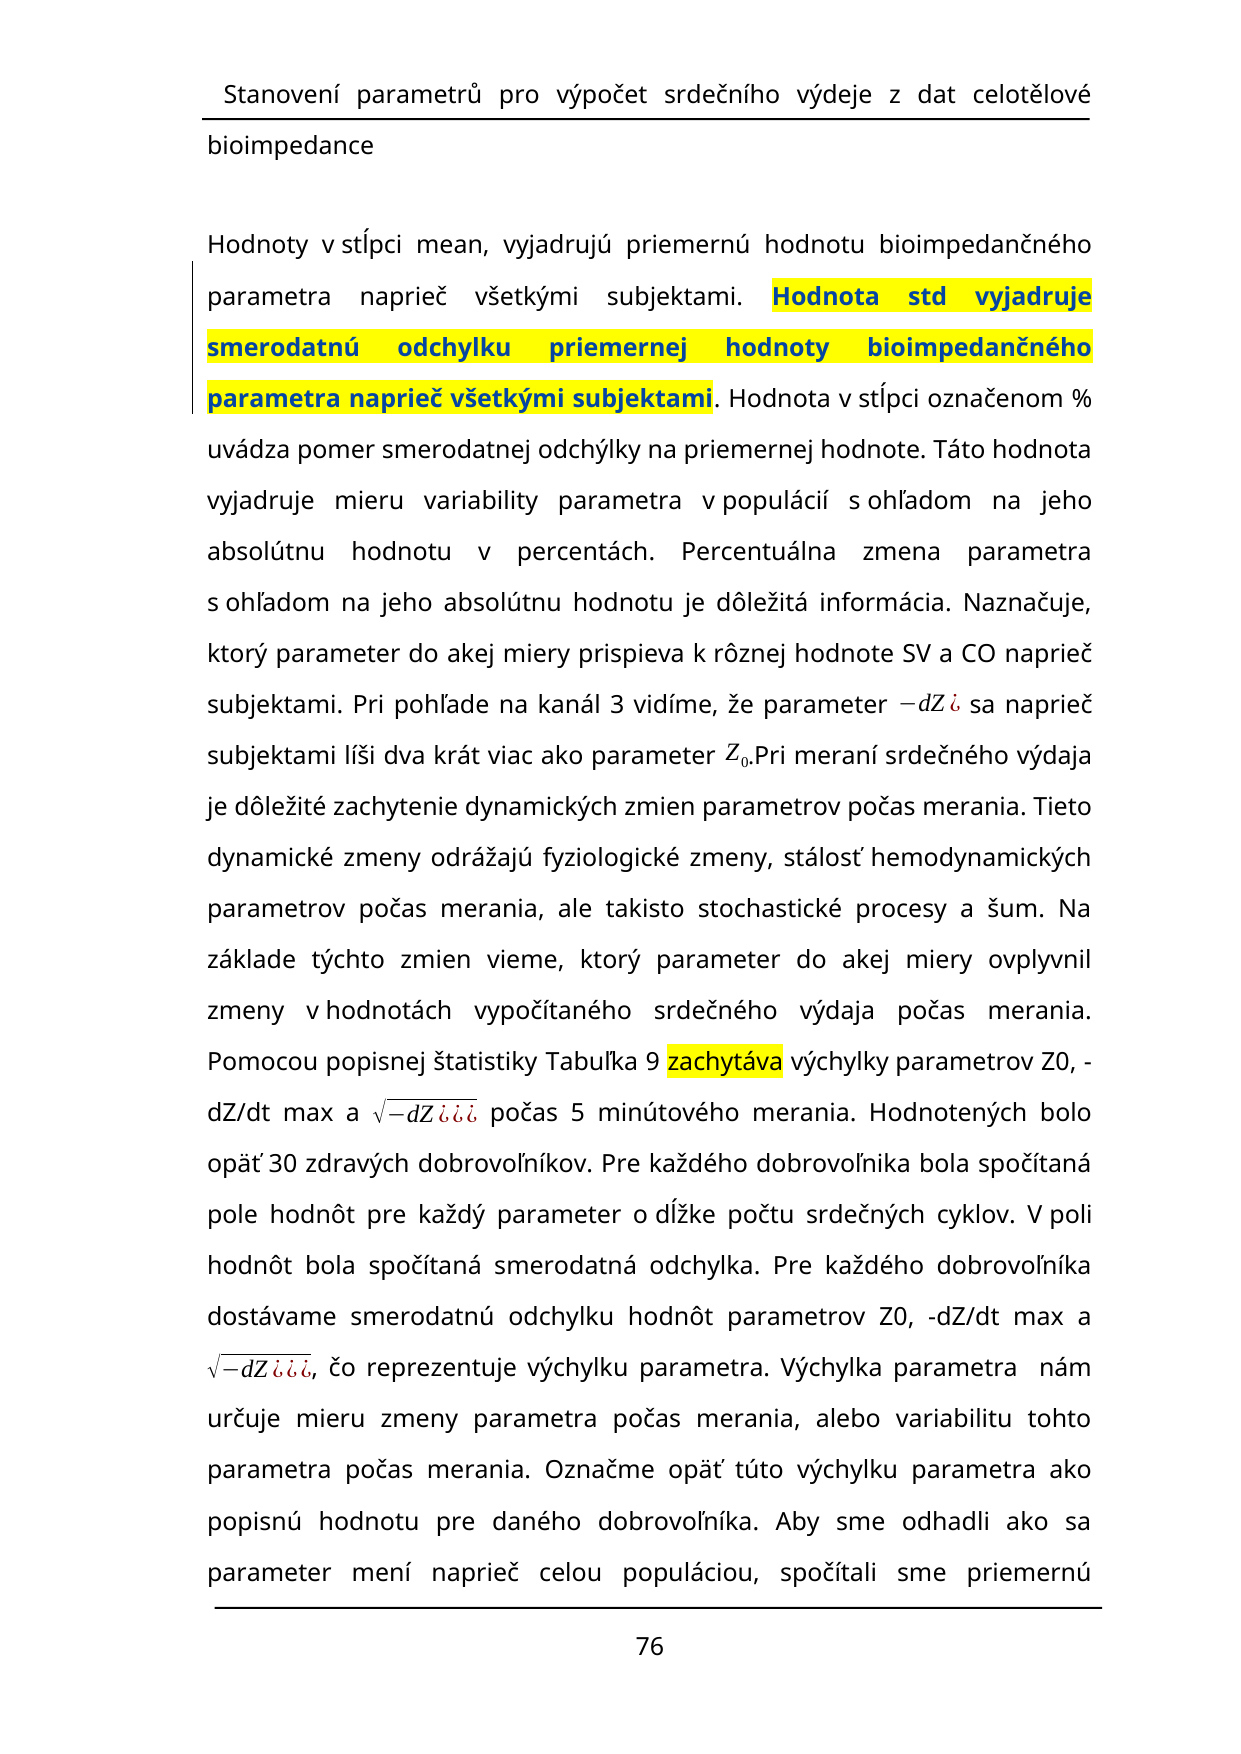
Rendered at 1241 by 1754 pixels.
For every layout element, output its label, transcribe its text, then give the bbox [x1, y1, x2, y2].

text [207, 363, 1092, 1588]
